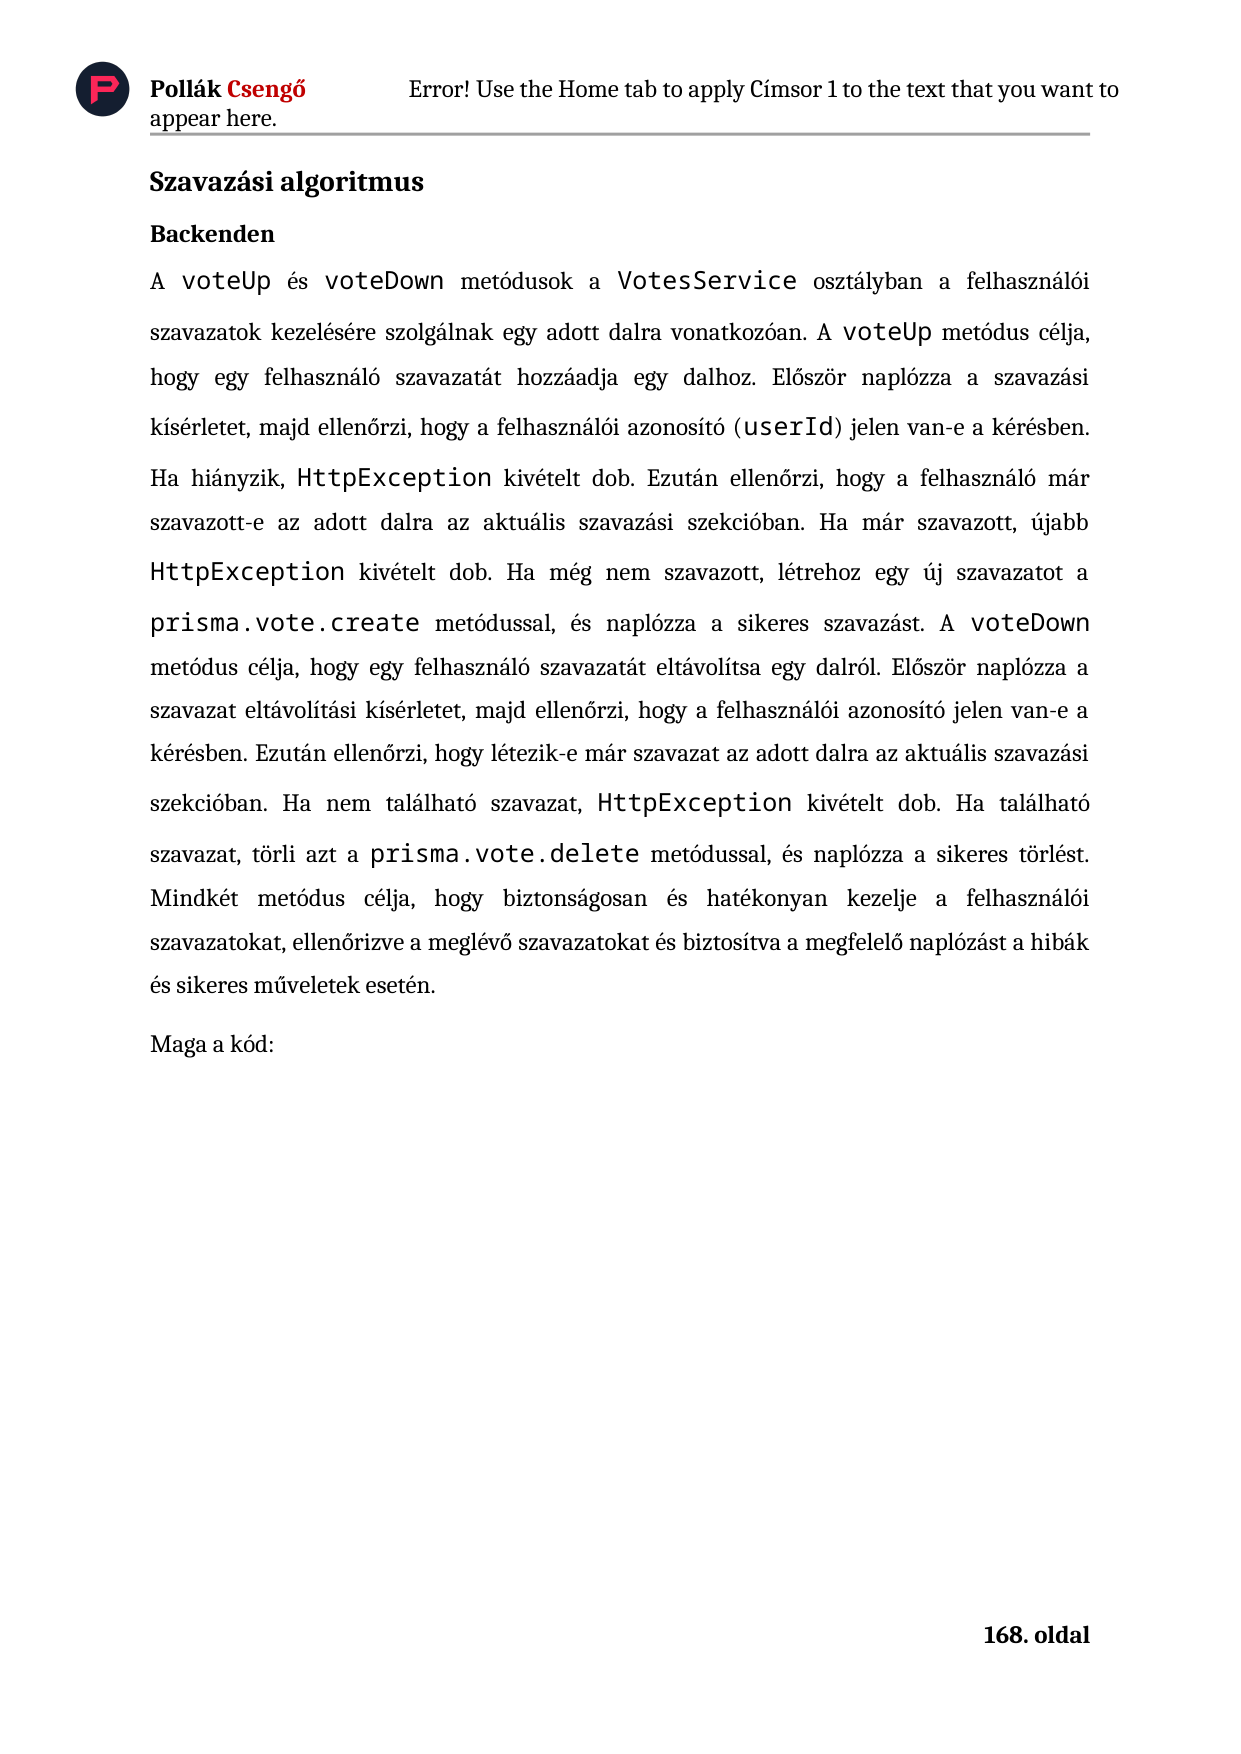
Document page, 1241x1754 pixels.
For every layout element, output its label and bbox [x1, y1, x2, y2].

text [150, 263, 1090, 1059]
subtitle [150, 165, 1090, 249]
picture [71, 57, 132, 118]
